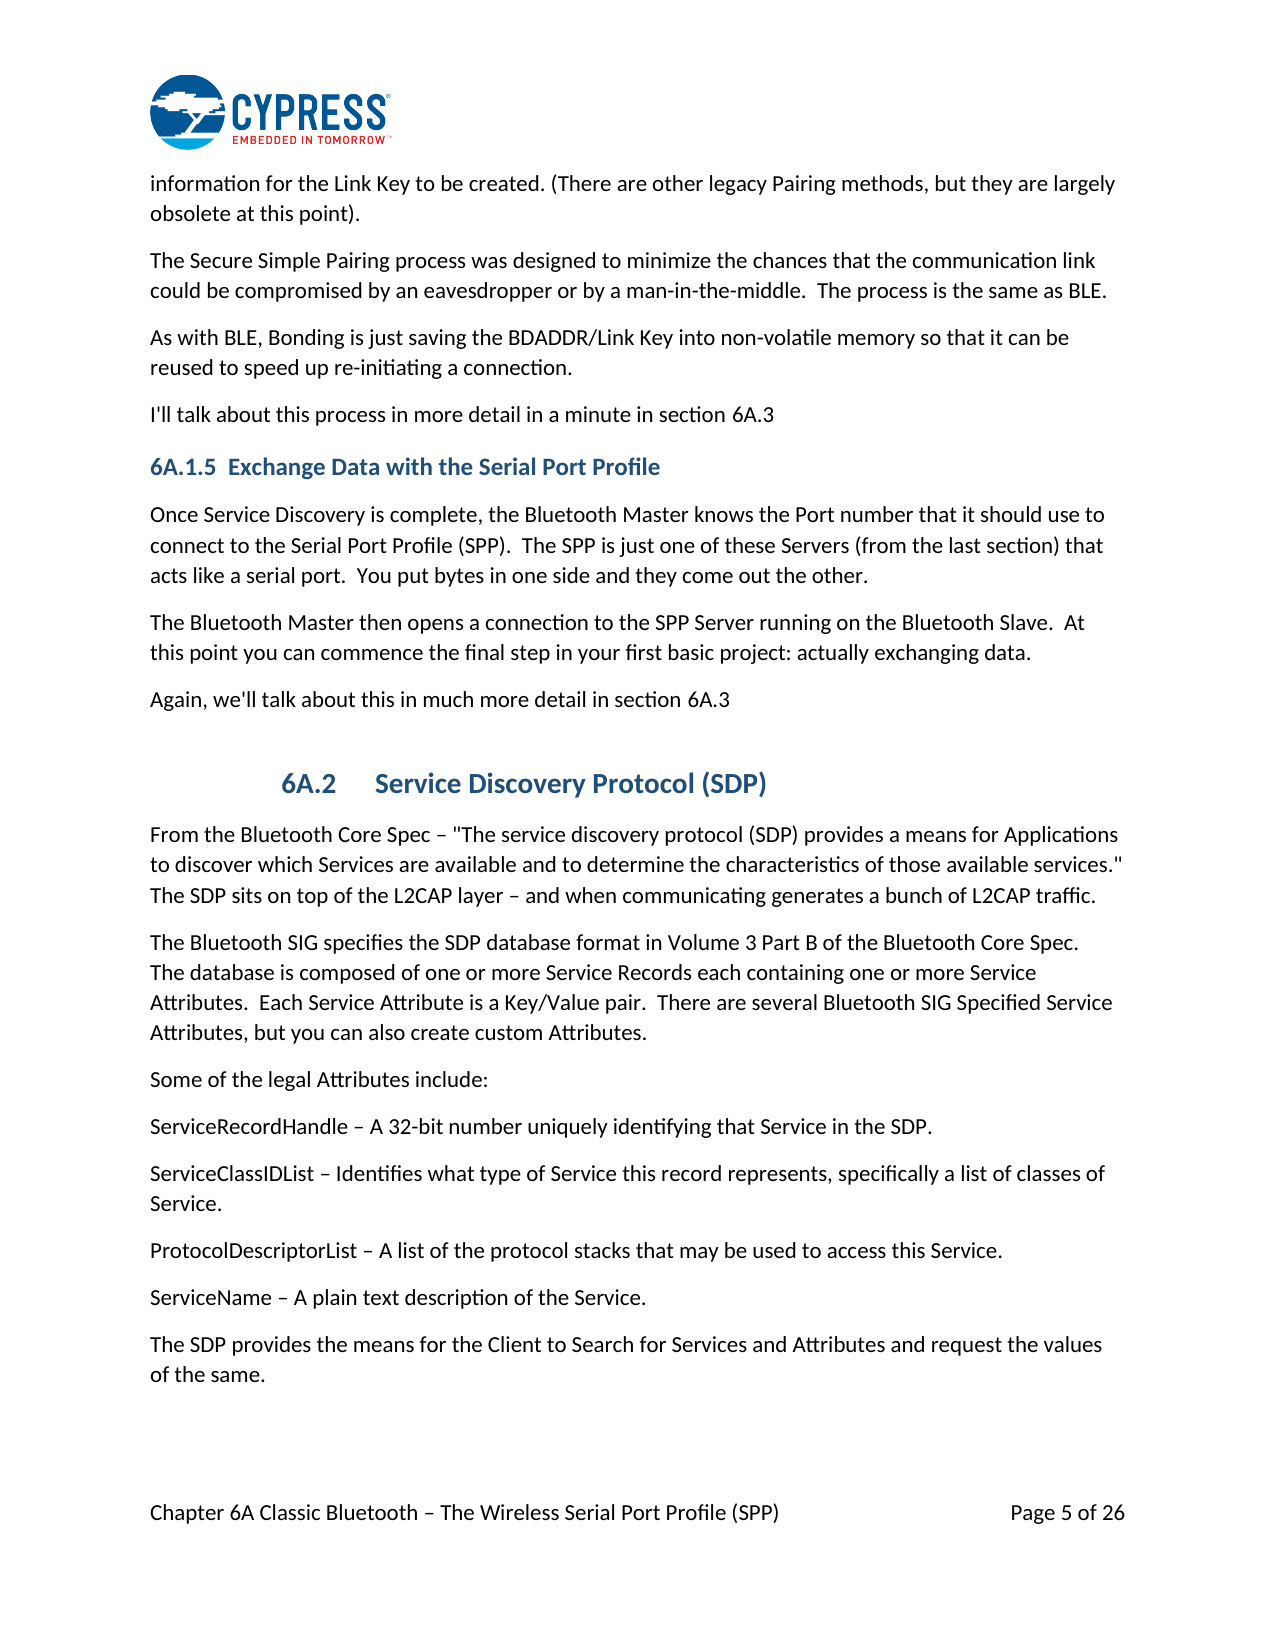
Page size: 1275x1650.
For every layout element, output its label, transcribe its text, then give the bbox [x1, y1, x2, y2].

text Some of the legal Attributes include: [150, 1065, 1125, 1093]
text The Bluetooth SIG specifies the SDP database format in Volume 3 Part B of the Bluetooth Core Spec. The database is composed of one or more Service Records each containing one or more Service Attributes. Each Service Attribute is a Key/Value pair. There are several Bluetooth SIG Specified Service Attributes, but you can also create custom Attributes. [150, 928, 1125, 1046]
text ServiceRecordHandle – A 32-bit number uniquely identifying that Service in the SDP. [150, 1112, 1125, 1140]
text The Bluetooth Master then opens a connection to the SPP Server running on the Bluetooth Slave. At this point you can commence the final step in your first basic project: actually exchanging data. [150, 608, 1125, 666]
text As with BLE, Bonding is just saving the BDADDR/Link Key into non-volatile memory so that it can be reused to speed up re-initiating a connection. [150, 323, 1125, 381]
subtitle Exchange Data with the Serial Port Profile [150, 451, 1125, 482]
text The Secure Simple Pairing process was designed to minimize the chances that the communication link could be compromised by an eavesdropper or by a man-in-the-middle. The process is the same as BLE. [150, 246, 1125, 304]
text Again, we'll talk about this in much more detail in section 6A.3 [150, 685, 1125, 713]
text Once Service Discovery is complete, the Bluetooth Master knows the Port number that it should use to connect to the Serial Port Profile (SPP). The SPP is just one of these Servers (from the last section) that acts like a serial port. You put bytes in one side and they come out the other. [150, 501, 1125, 589]
text ProtocolDescriptorList – A list of the protocol stacks that may be used to access this Service. [150, 1236, 1125, 1264]
text ServiceName – A plain text description of the Service. [150, 1283, 1125, 1311]
text I'll talk about this process in more detail in a minute in section 6A.3 [150, 400, 1125, 428]
subtitle Service Discovery Protocol (SDP) [244, 765, 1125, 801]
text The SDP provides the means for the Client to Search for Services and Attributes and request the values of the same. [150, 1330, 1125, 1388]
picture [150, 75, 392, 150]
text ServiceClassIDList – Identifies what type of Service this record represents, specifically a list of classes of Service. [150, 1159, 1125, 1217]
text From the Bluetooth Core Spec – "The service discovery protocol (SDP) provides a means for Applications to discover which Services are available and to determine the characteristics of those available services." The SDP sits on top of the L2CAP layer – and when communicating generates a bunch of L2CAP traffic. [150, 820, 1125, 909]
